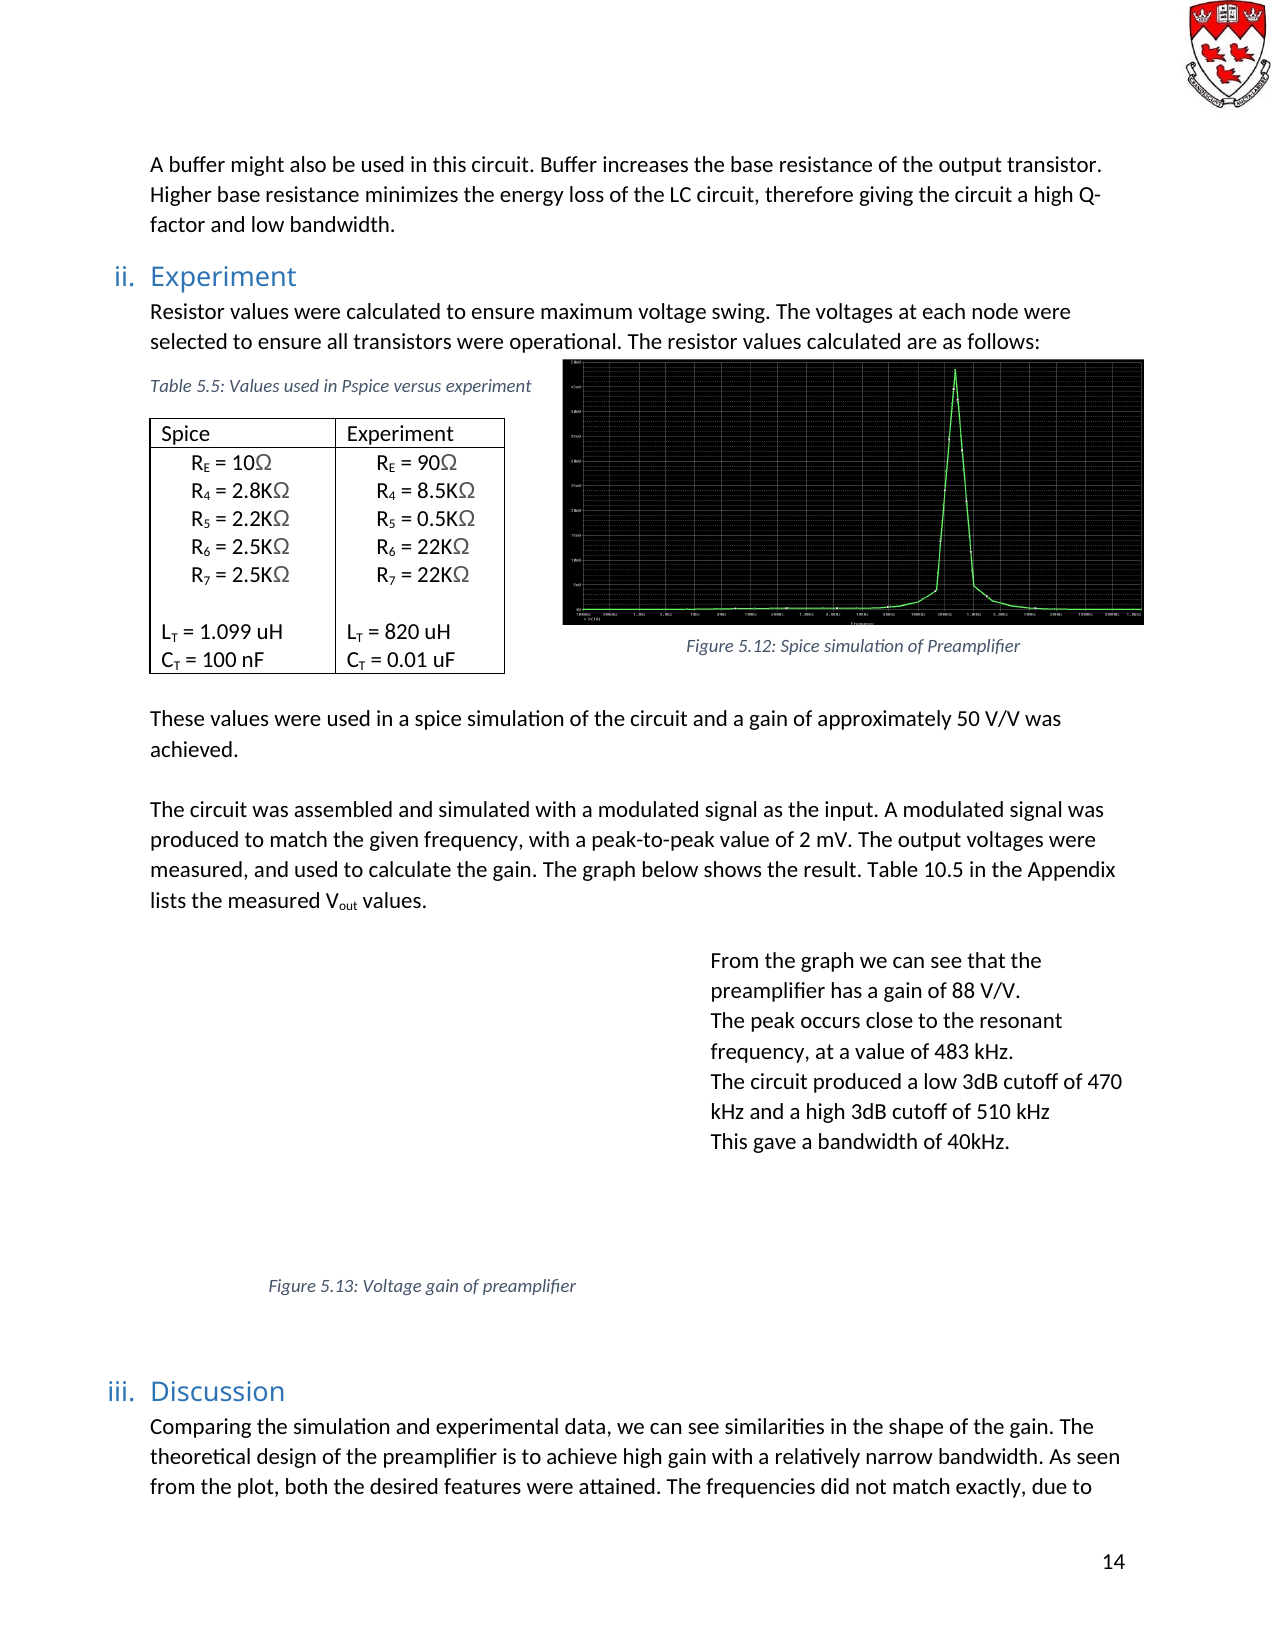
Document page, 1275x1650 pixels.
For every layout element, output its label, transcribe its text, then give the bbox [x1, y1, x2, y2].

table_cell LT = 1.099 uH CT = 100 nF [151, 617, 335, 673]
list A buffer might also be used in this circuit. Buffer increases the base resistance of the output transistor. Higher base resistance minimizes the energy loss of the LC circuit, therefore giving the circuit a high Q-factor and low bandwidth. [150, 150, 1125, 238]
table_cell RE = 90Ω R4 = 8.5KΩ R5 = 0.5KΩ R6 = 22KΩ R7 = 22KΩ [336, 448, 504, 616]
picture [1179, 0, 1271, 112]
list This gave a bandwidth of 40kHz. [694, 1127, 1125, 1155]
list The peak occurs close to the resonant frequency, at a value of 483 kHz. [694, 1007, 1125, 1065]
list These values were used in a spice simulation of the circuit and a gain of approximately 50 V/V was achieved. [150, 704, 1125, 763]
table_header Experiment [336, 419, 504, 447]
table_header Spice [151, 419, 335, 447]
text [150, 1412, 1125, 1500]
table_cell RE = 10Ω R4 = 2.8KΩ R5 = 2.2KΩ R6 = 2.5KΩ R7 = 2.5KΩ [151, 448, 335, 616]
list From the graph we can see that the preamplifier has a gain of 88 V/V. [694, 946, 1125, 1004]
list The circuit produced a low 3dB cutoff of 470 kHz and a high 3dB cutoff of 510 kHz [694, 1067, 1125, 1125]
table_cell LT = 820 uH CT = 0.01 uF [336, 617, 504, 673]
list The circuit was assembled and simulated with a modulated signal as the input. A modulated signal was produced to match the given frequency, with a peak-to-peak value of 2 mV. The output voltages were measured, and used to calculate the gain. The graph below shows the result. Table 10.5 in the Appendix lists the measured Vout values. [150, 795, 1125, 914]
picture [562, 359, 1144, 625]
subtitle Experiment [135, 257, 1125, 294]
subtitle Discussion [135, 1372, 1125, 1409]
text Resistor values were calculated to ensure maximum voltage swing. The voltages at each node were selected to ensure all transistors were operational. The resistor values calculated are as follows: [150, 297, 1125, 355]
